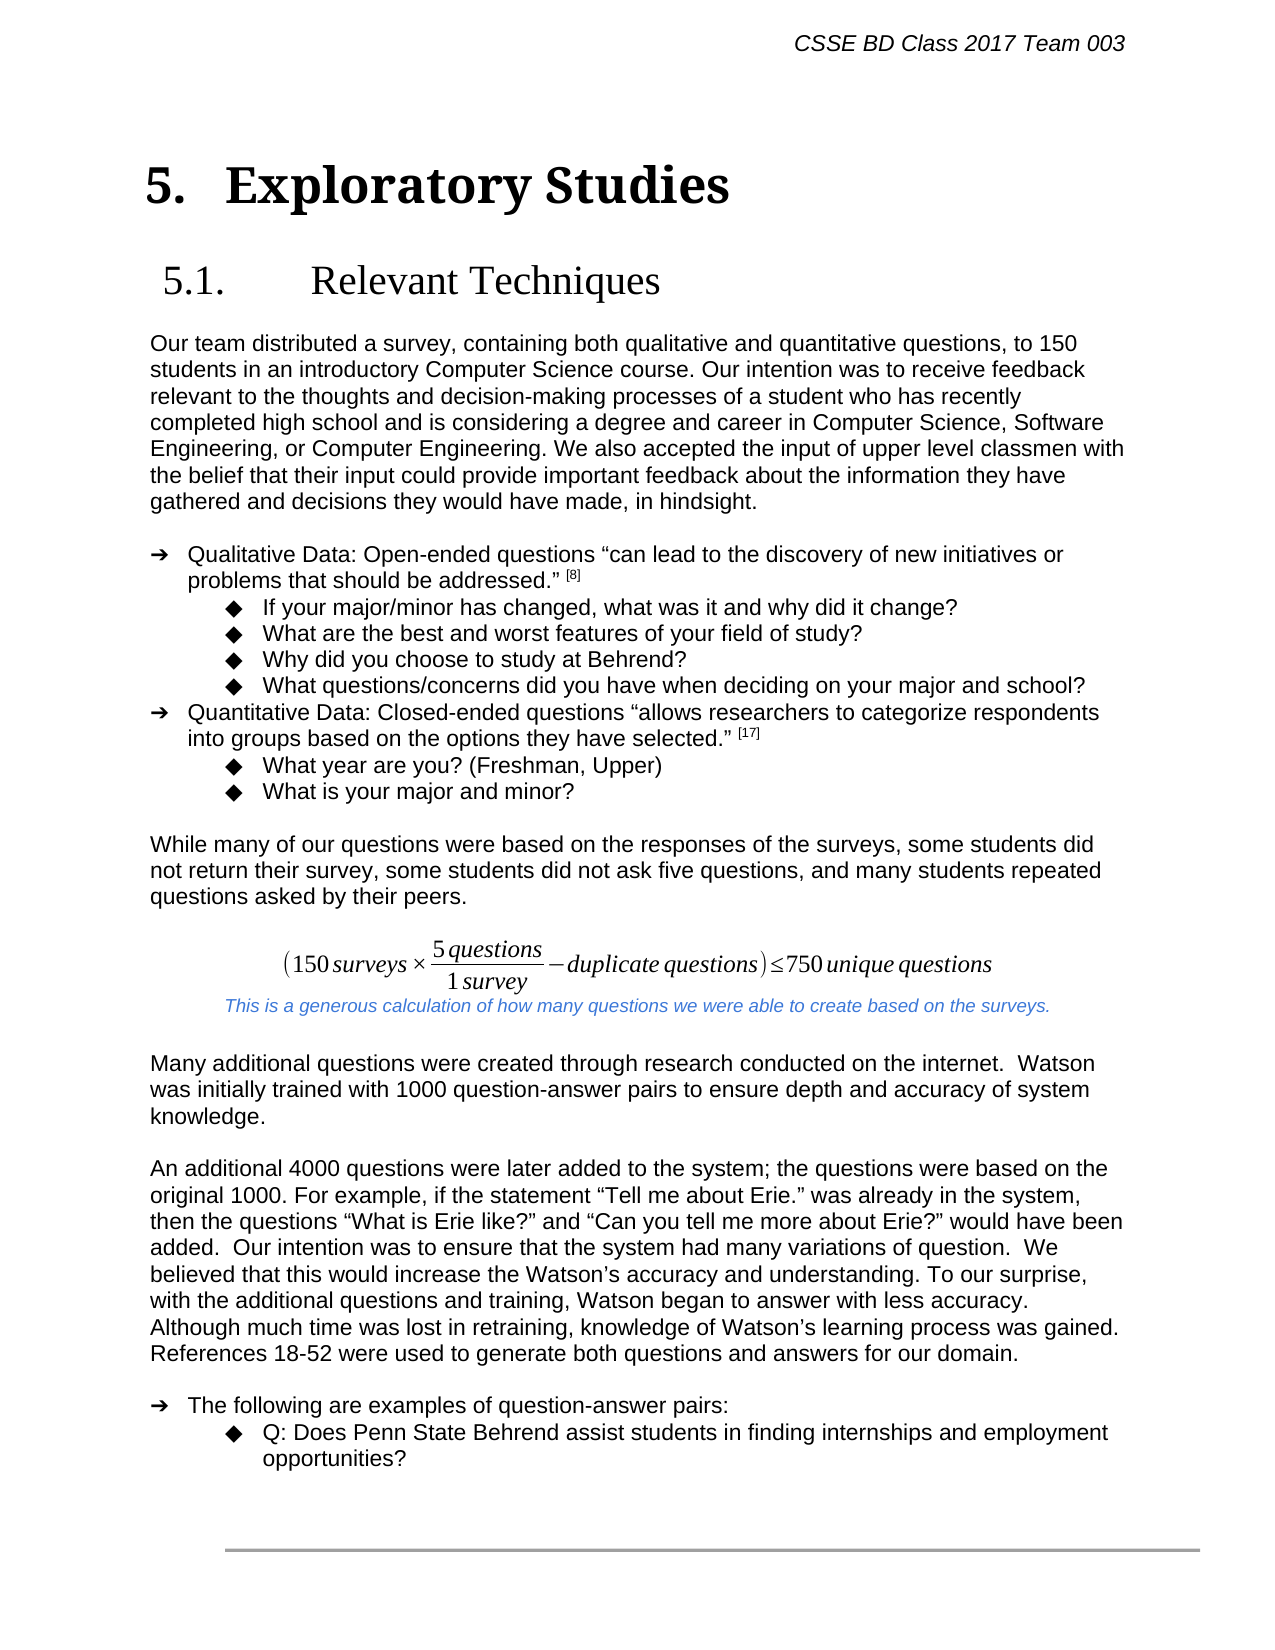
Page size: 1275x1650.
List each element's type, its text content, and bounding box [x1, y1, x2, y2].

list If your major/minor has changed, what was it and why did it change? [225, 593, 1125, 620]
text While many of our questions were based on the responses of the surveys, some students did not return their survey, some students did not ask five questions, and many students repeated questions asked by their peers. [150, 831, 1125, 910]
list Quantitative Data: Closed-ended questions “allows researchers to categorize respondents into groups based on the options they have selected.” [17] [150, 699, 1125, 752]
list What is your major and minor? [225, 778, 1125, 804]
list What questions/concerns did you have when deciding on your major and school? [225, 672, 1125, 699]
subtitle Exploratory Studies [187, 150, 1125, 218]
subtitle This is a generous calculation of how many questions we were able to create based on the surveys. [150, 995, 1125, 1017]
text An additional 4000 questions were later added to the system; the questions were based on the original 1000. For example, if the statement “Tell me about Erie.” was already in the system, then the questions “What is Erie like?” and “Can you tell me more about Erie?” would have been added. Our intention was to ensure that the system had many variations of question. We believed that this would increase the Watson’s accuracy and understanding. To our surprise, with the additional questions and training, Watson began to answer with less accuracy. Although much time was lost in retraining, knowledge of Watson’s learning process was gained. References 18-52 were used to generate both questions and answers for our domain. [150, 1155, 1125, 1366]
list Why did you choose to study at Behrend? [225, 646, 1125, 672]
subtitle Relevant Techniques [225, 256, 1125, 303]
list What are the best and worst features of your field of study? [225, 620, 1125, 646]
list What year are you? (Freshman, Upper) [225, 752, 1125, 778]
text Our team distributed a survey, containing both qualitative and quantitative questions, to 150 students in an introductory Computer Science course. Our intention was to receive feedback relevant to the thoughts and decision-making processes of a student who has recently completed high school and is considering a degree and career in Computer Science, Software Engineering, or Computer Engineering. We also accepted the input of upper level classmen with the belief that their input could provide important feedback about the information they have gathered and decisions they would have made, in hindsight. [150, 330, 1125, 514]
list Qualitative Data: Open-ended questions “can lead to the discovery of new initiatives or problems that should be addressed.” [8] [150, 541, 1125, 593]
list The following are examples of question-answer pairs: [150, 1392, 1125, 1419]
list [225, 1419, 1125, 1498]
text Many additional questions were created through research conducted on the internet. Watson was initially trained with 1000 question-answer pairs to ensure depth and accuracy of system knowledge. [150, 1050, 1125, 1129]
